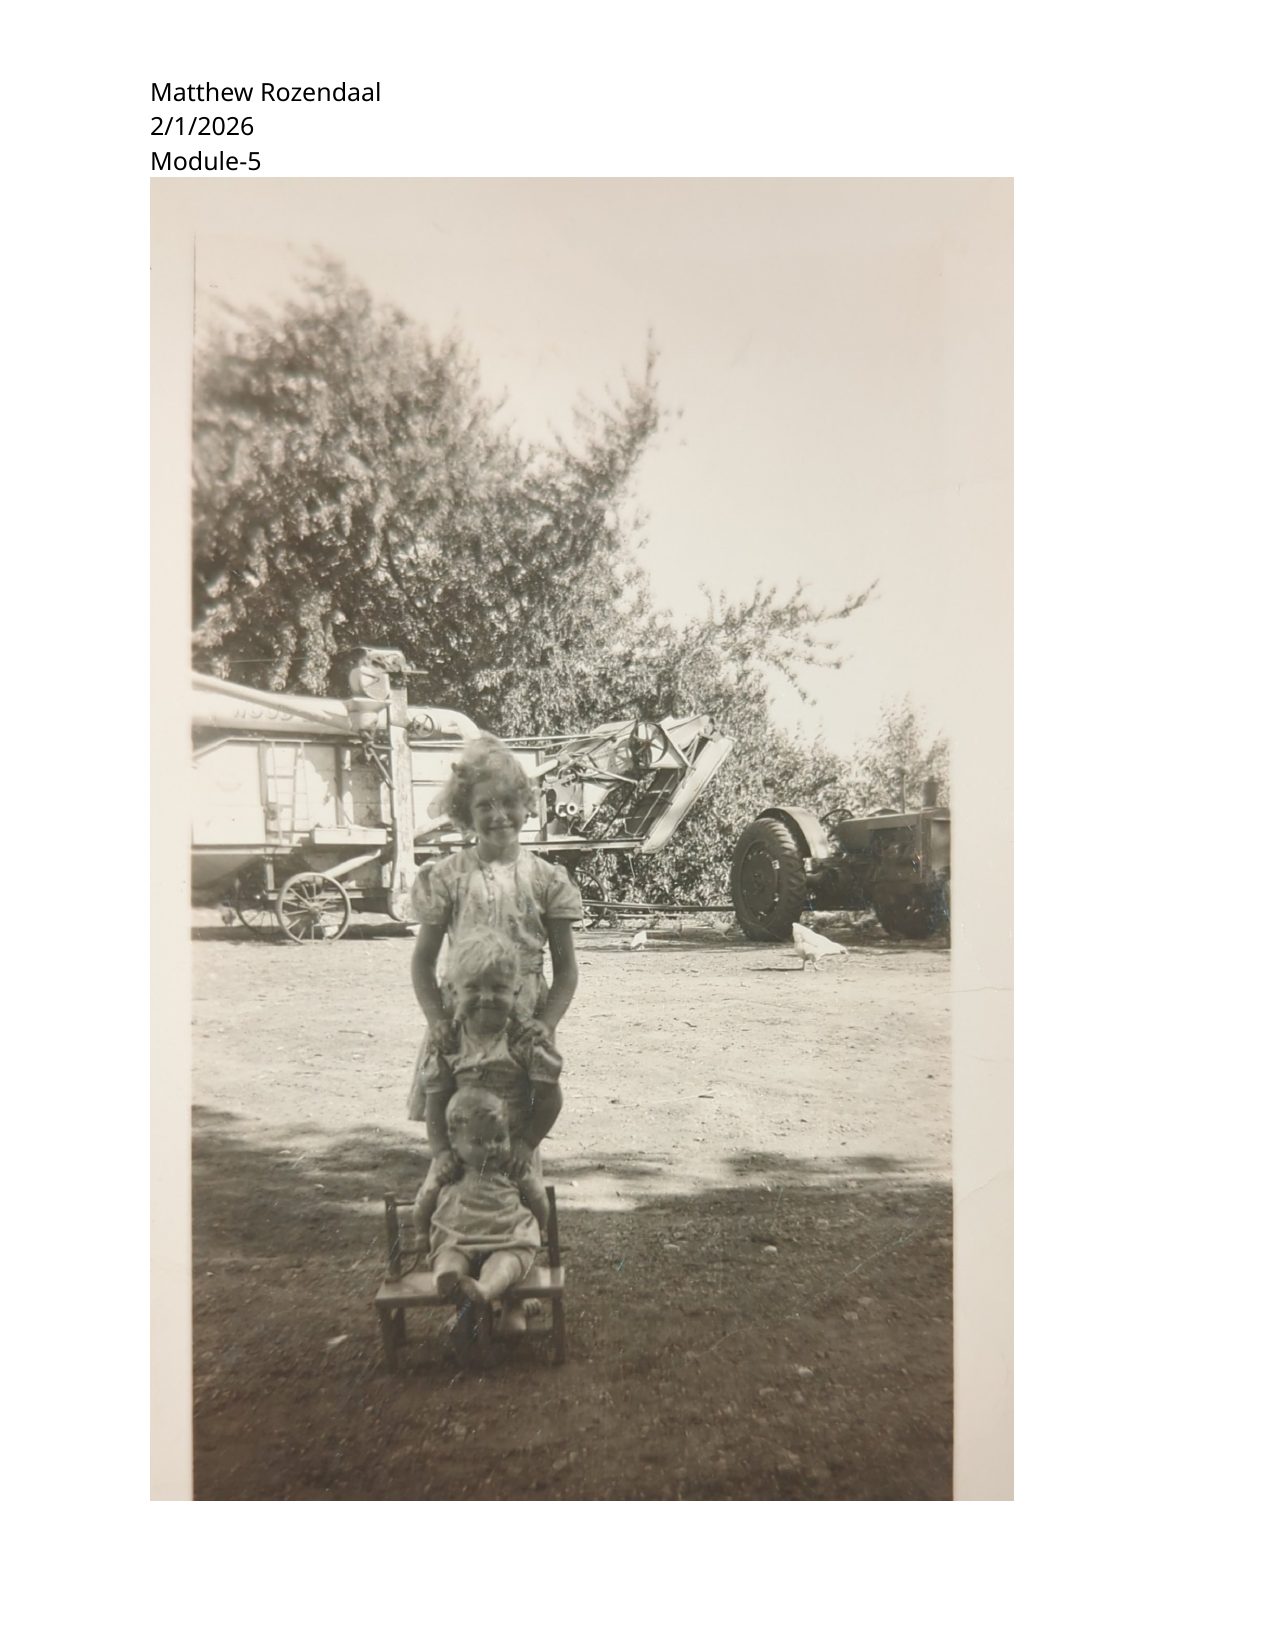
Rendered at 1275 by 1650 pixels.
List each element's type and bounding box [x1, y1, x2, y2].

picture [150, 177, 1014, 1501]
